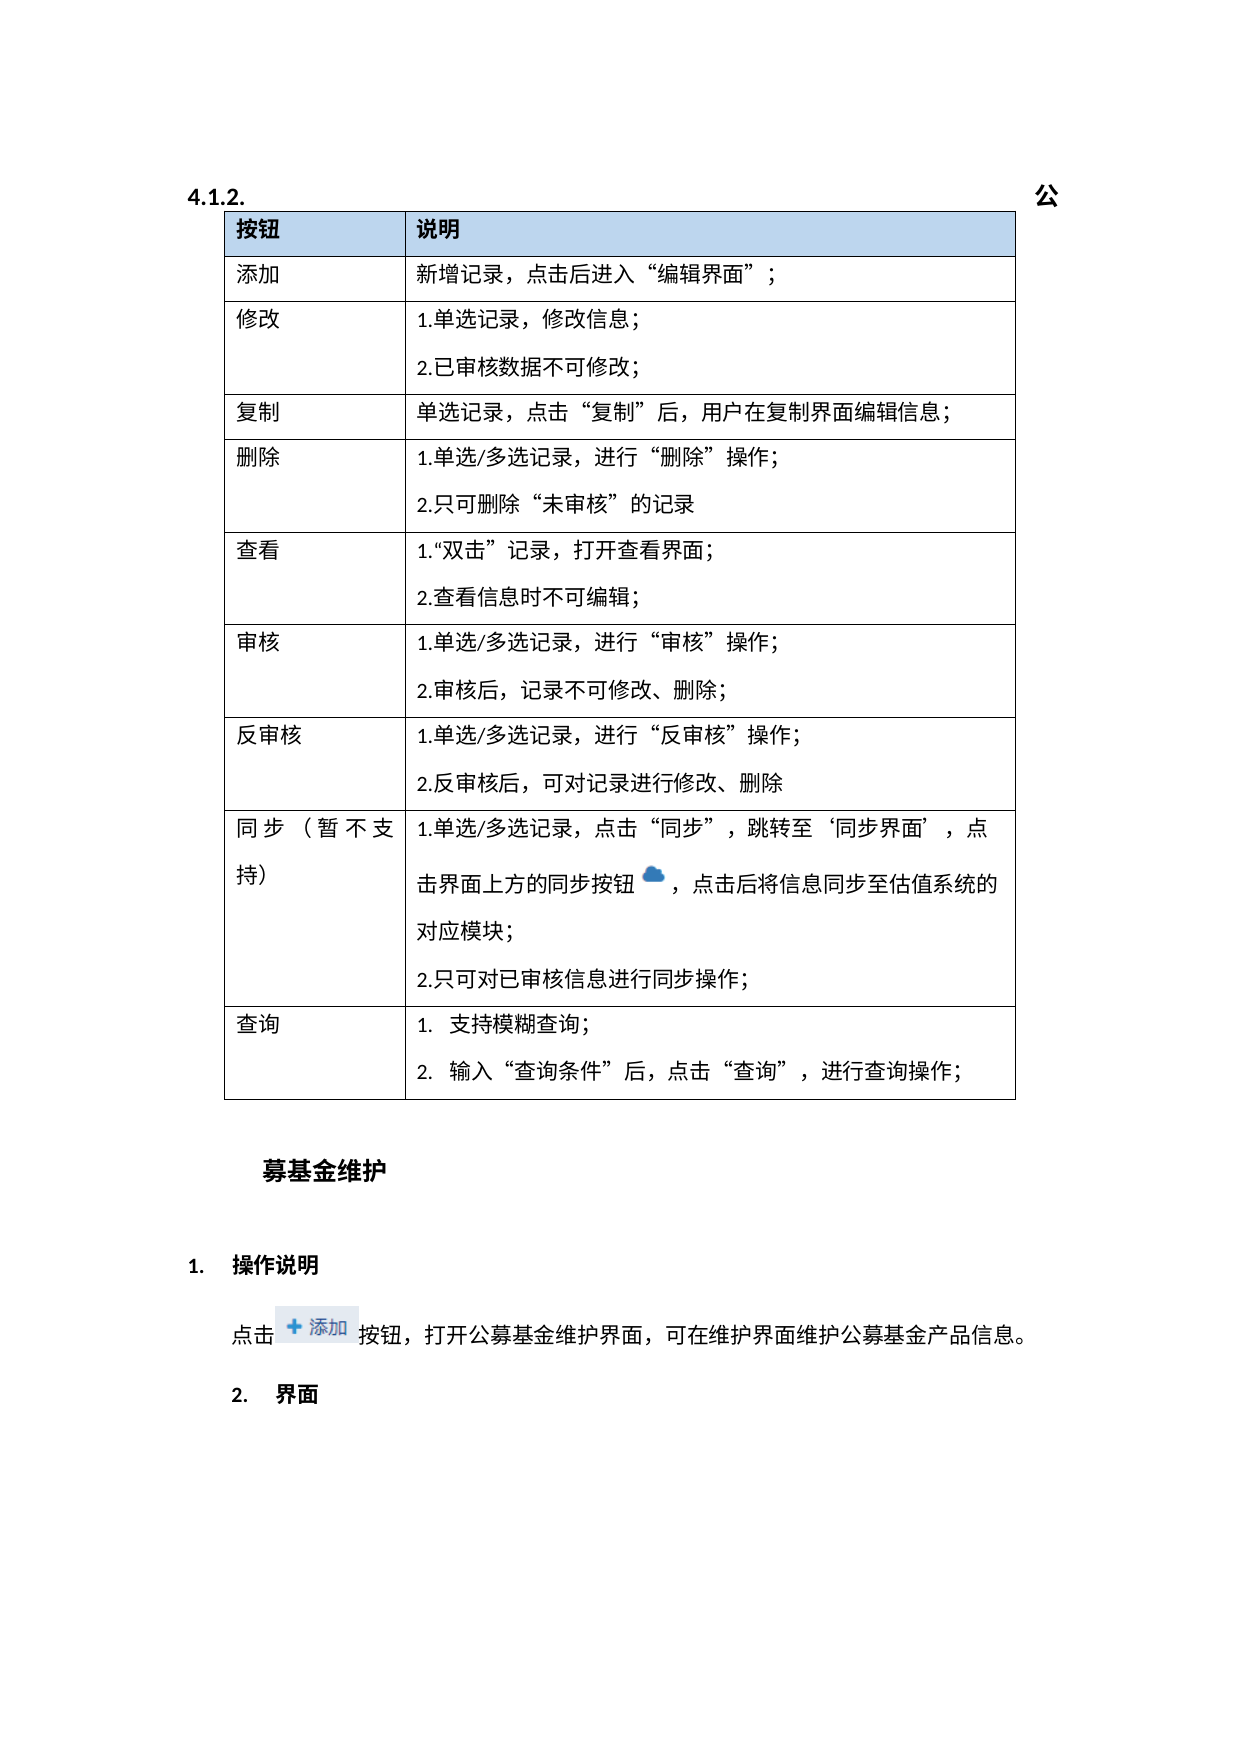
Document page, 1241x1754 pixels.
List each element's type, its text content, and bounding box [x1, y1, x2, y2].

table_cell 1.单选记录，修改信息； 2.已审核数据不可修改； [406, 302, 1015, 394]
list 操作说明 [187, 1247, 1053, 1280]
table_header 按钮 [225, 212, 405, 256]
table_cell 添加 [225, 257, 405, 301]
table_cell 支持模糊查询； 输入“查询条件”后，点击“查询”，进行查询操作； [406, 1007, 1015, 1098]
table_cell 查询 [225, 1007, 405, 1098]
table_cell 删除 [225, 440, 405, 532]
table_cell 1.单选/多选记录，进行“审核”操作； 2.审核后，记录不可修改、删除； [406, 625, 1015, 717]
table_cell 复制 [225, 395, 405, 439]
table_cell 1.单选/多选记录，点击“同步”，跳转至‘同步界面’，点击界面上方的同步按钮，点击后将信息同步至估值系统的对应模块； 2.只可对已审核信息进行同步操作； [406, 811, 1015, 1006]
table_cell 修改 [225, 302, 405, 394]
table_cell 1.“双击”记录，打开查看界面； 2.查看信息时不可编辑； [406, 533, 1015, 624]
subtitle 公募基金维护 [187, 162, 1053, 1202]
picture [635, 858, 670, 892]
list 界面 [231, 1376, 1053, 1409]
table_cell 1.单选/多选记录，进行“删除”操作； 2.只可删除“未审核”的记录 [406, 440, 1015, 532]
table_header 说明 [406, 212, 1015, 256]
text 点击按钮，打开公募基金维护界面，可在维护界面维护公募基金产品信息。 [187, 1296, 1053, 1361]
picture [275, 1306, 359, 1343]
table_cell 新增记录，点击后进入“编辑界面”； [406, 257, 1015, 301]
table_cell 查看 [225, 533, 405, 624]
table_cell 同步（暂不支持） [225, 811, 405, 1006]
table_cell 单选记录，点击“复制”后，用户在复制界面编辑信息； [406, 395, 1015, 439]
table_cell 审核 [225, 625, 405, 717]
table_cell 1.单选/多选记录，进行“反审核”操作； 2.反审核后，可对记录进行修改、删除 [406, 718, 1015, 810]
table_cell 反审核 [225, 718, 405, 810]
